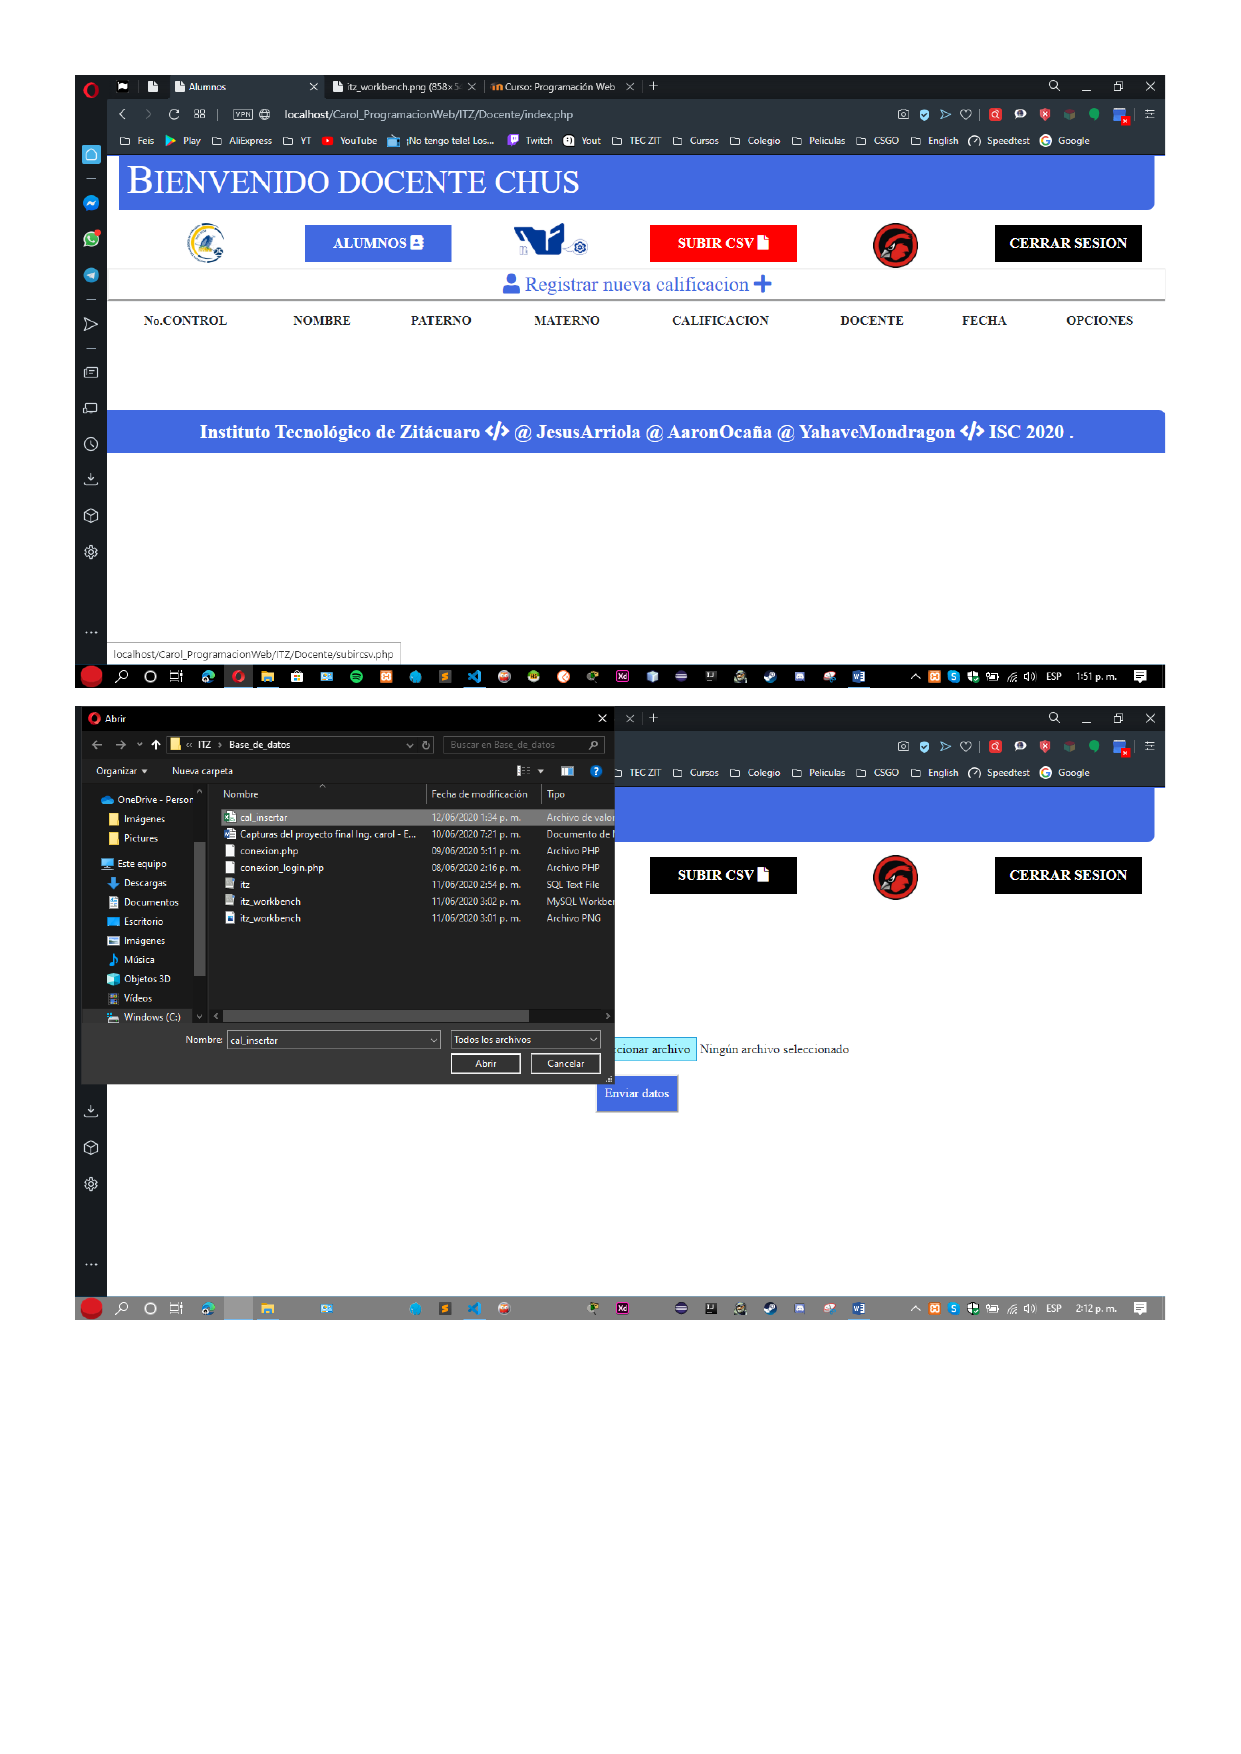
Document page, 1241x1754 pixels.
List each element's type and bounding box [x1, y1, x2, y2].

picture [75, 75, 1166, 688]
picture [75, 706, 1166, 1320]
